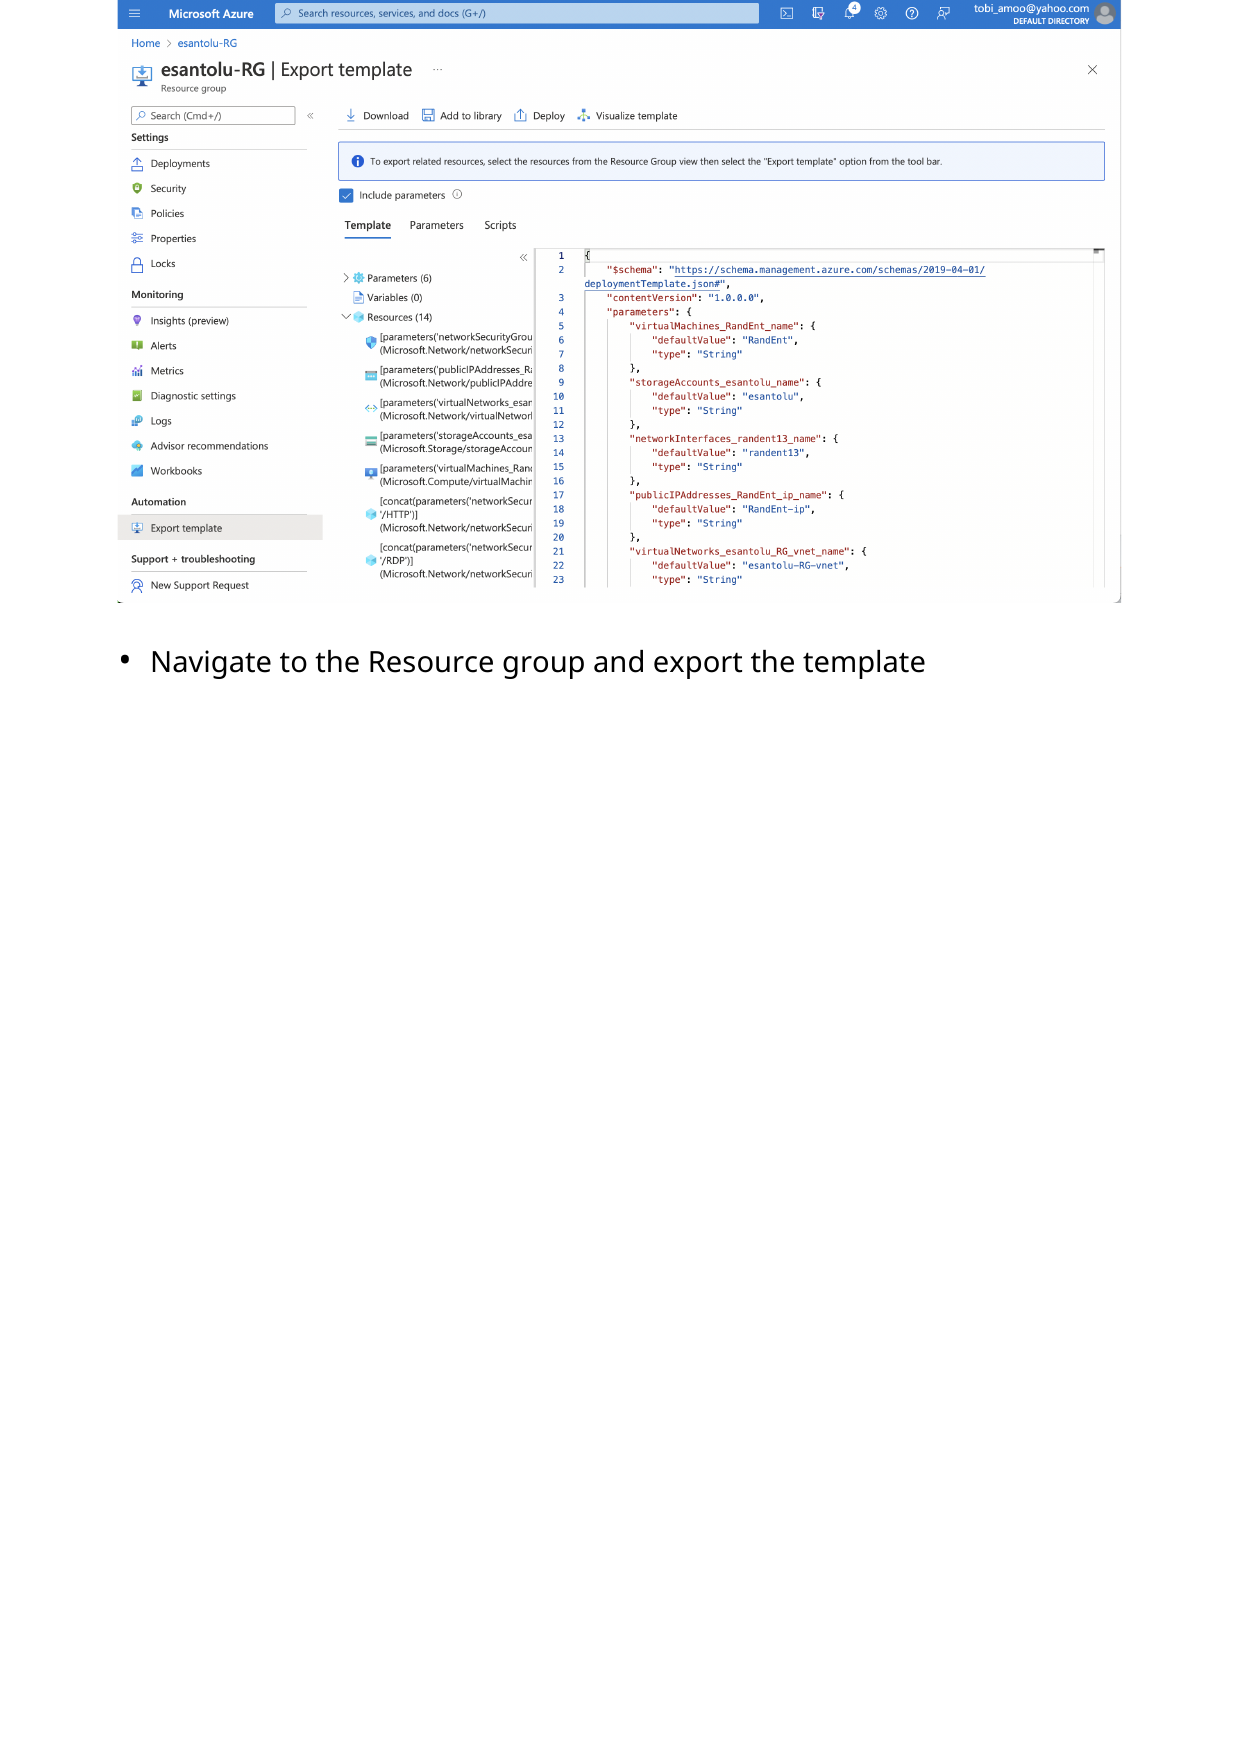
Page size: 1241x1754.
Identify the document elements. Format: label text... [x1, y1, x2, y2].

picture [117, 0, 1122, 603]
list Navigate to the Resource group and export the template [118, 603, 1122, 682]
